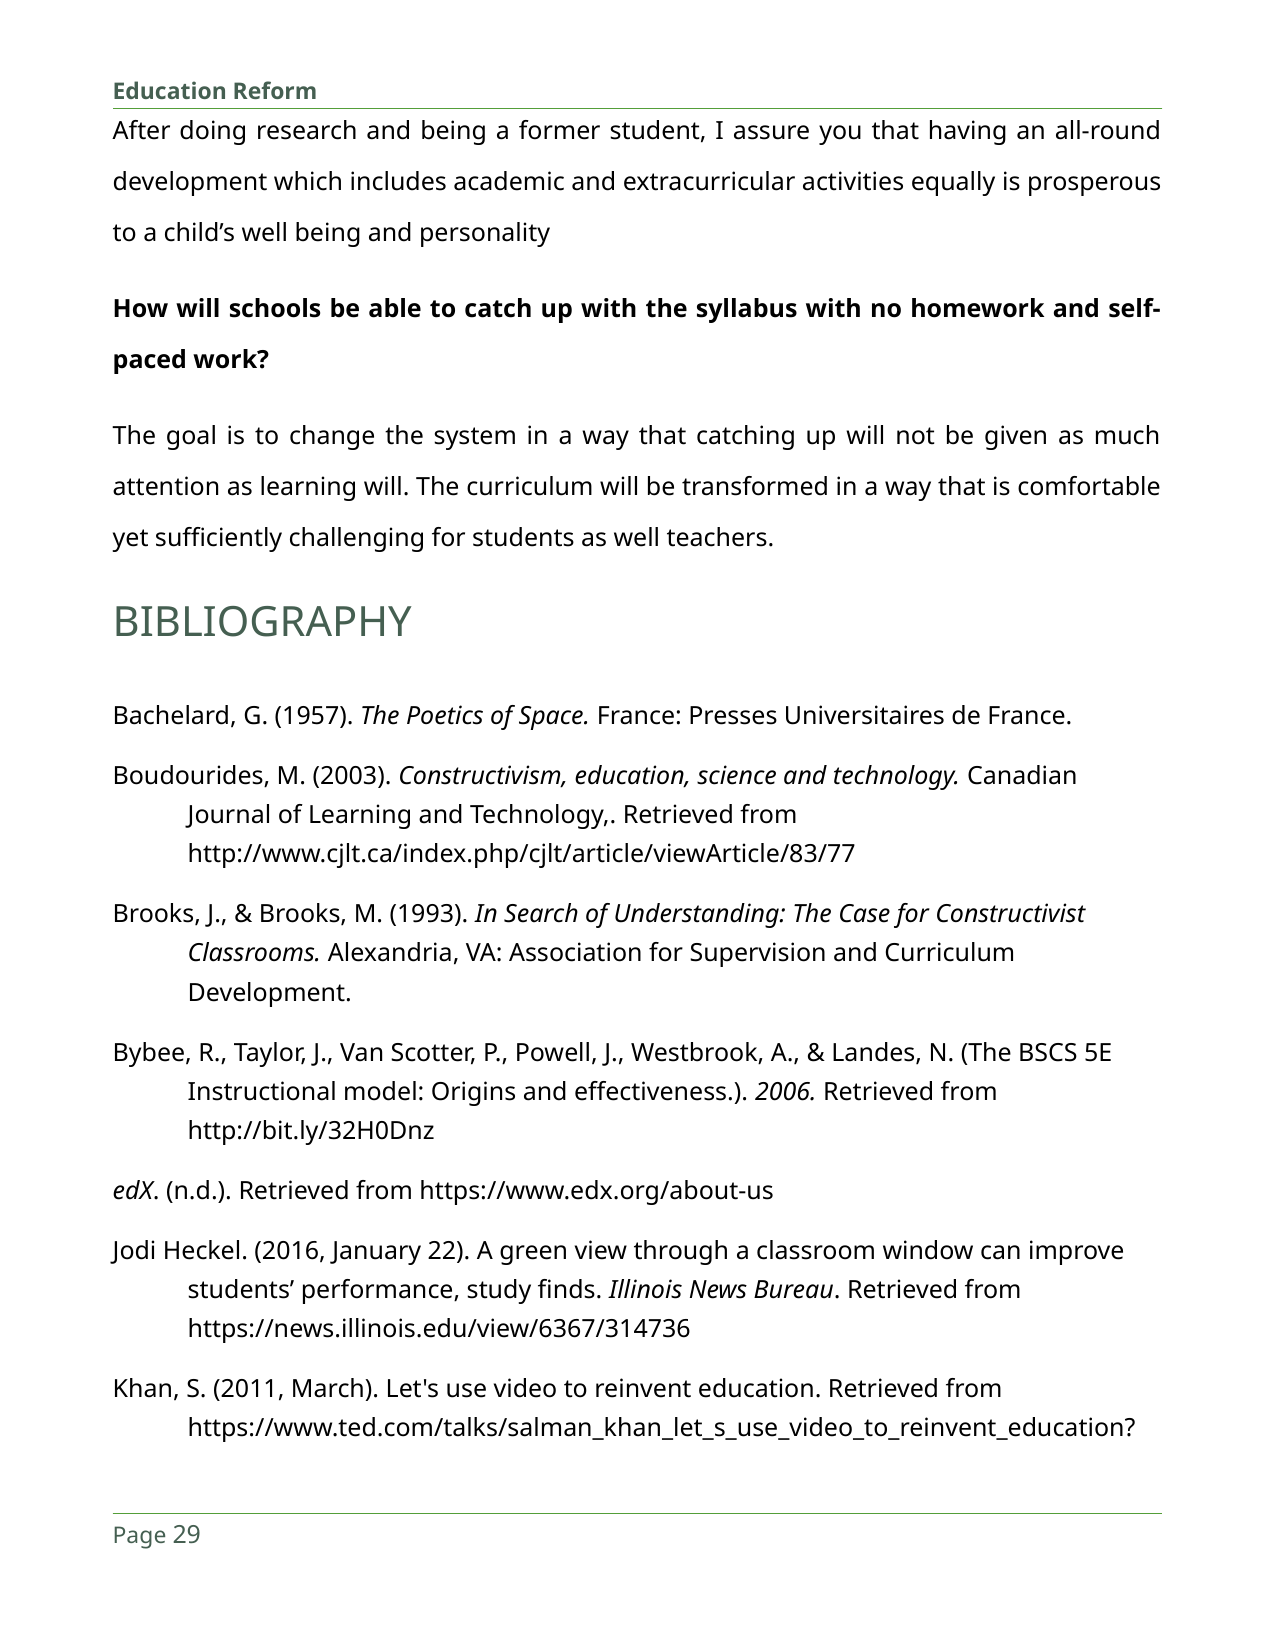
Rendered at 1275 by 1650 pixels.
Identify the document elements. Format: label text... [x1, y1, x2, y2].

text The goal is to change the system in a way that catching up will not be given as much attention as learning will. The curriculum will be transformed in a way that is comfortable yet sufficiently challenging for students as well teachers. [112, 418, 1162, 554]
text After doing research and being a former student, I assure you that having an all-round development which includes academic and extracurricular activities equally is prosperous to a child’s well being and personality [112, 112, 1162, 249]
text How will schools be able to catch up with the syllabus with no homework and self-paced work? [112, 291, 1162, 376]
